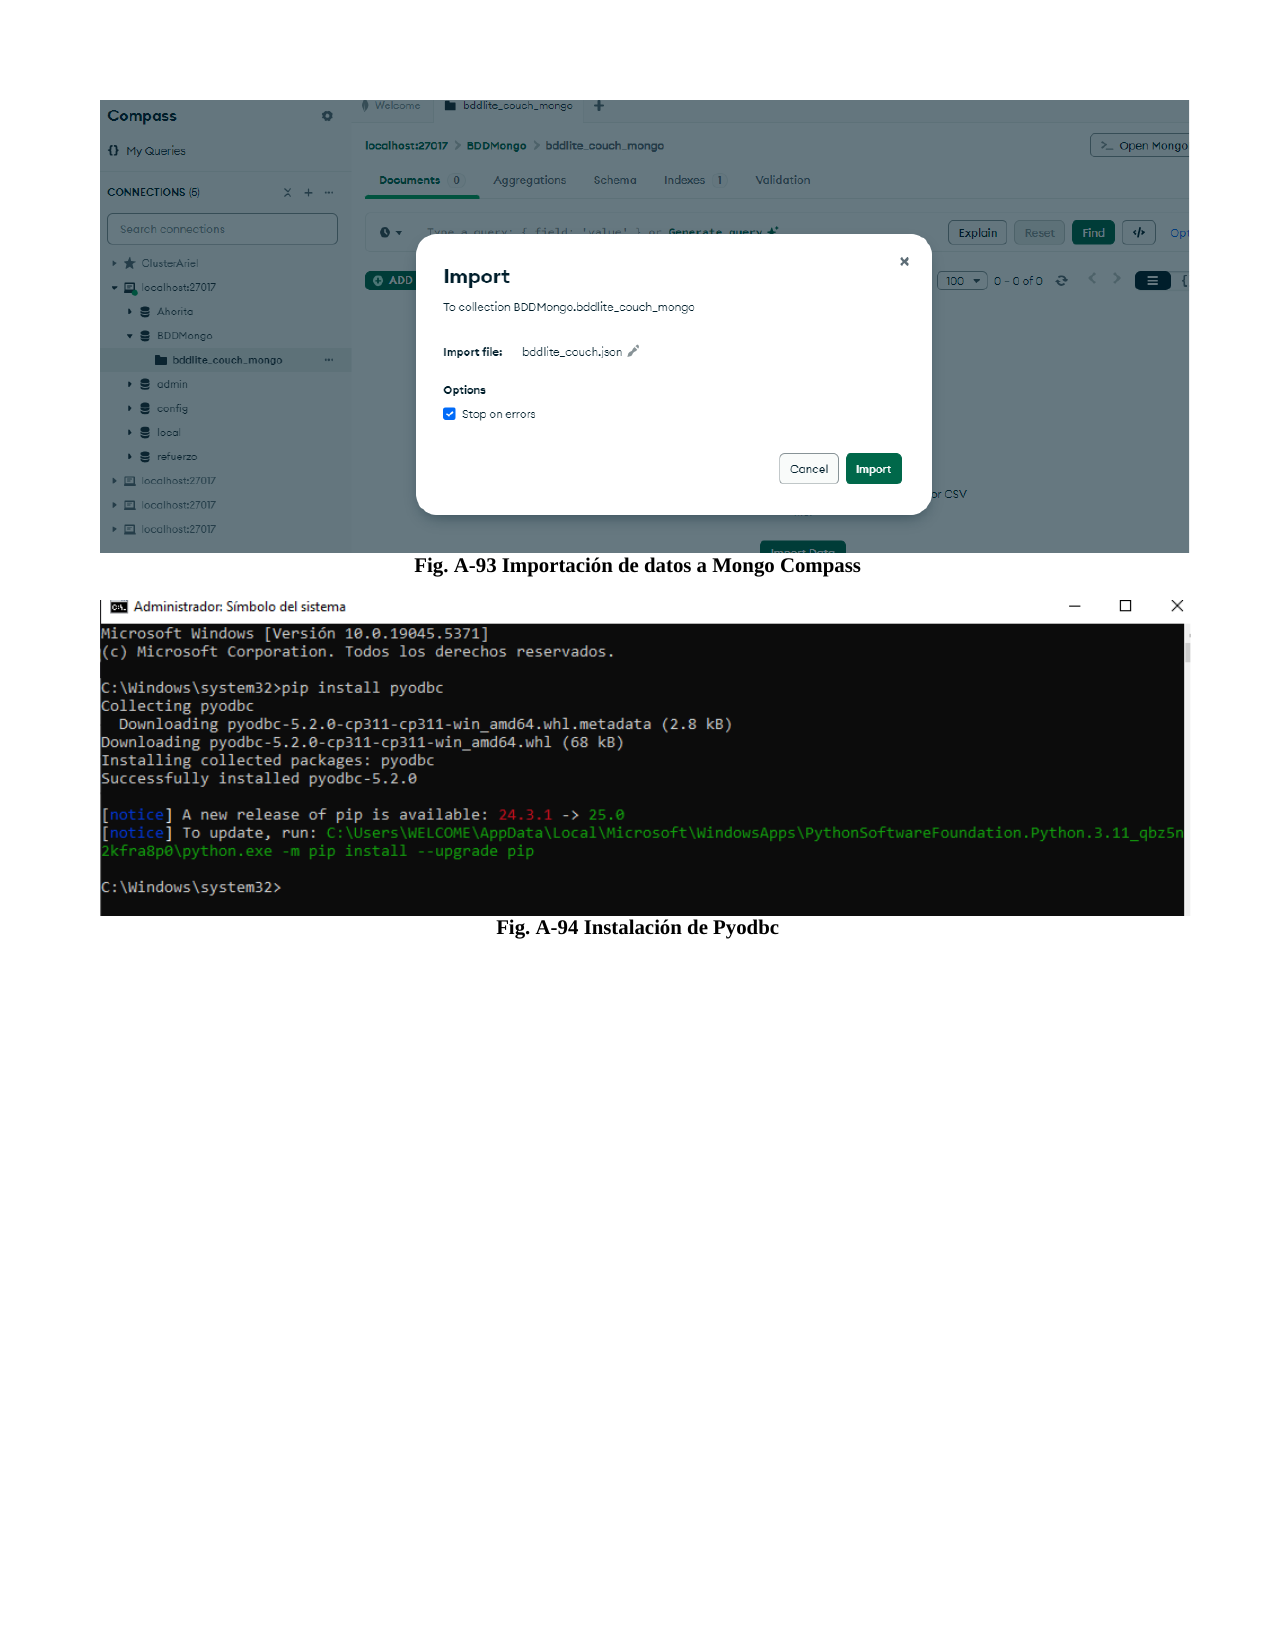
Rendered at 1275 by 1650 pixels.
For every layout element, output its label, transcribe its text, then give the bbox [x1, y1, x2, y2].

picture [100, 600, 1191, 916]
picture [100, 100, 1190, 553]
